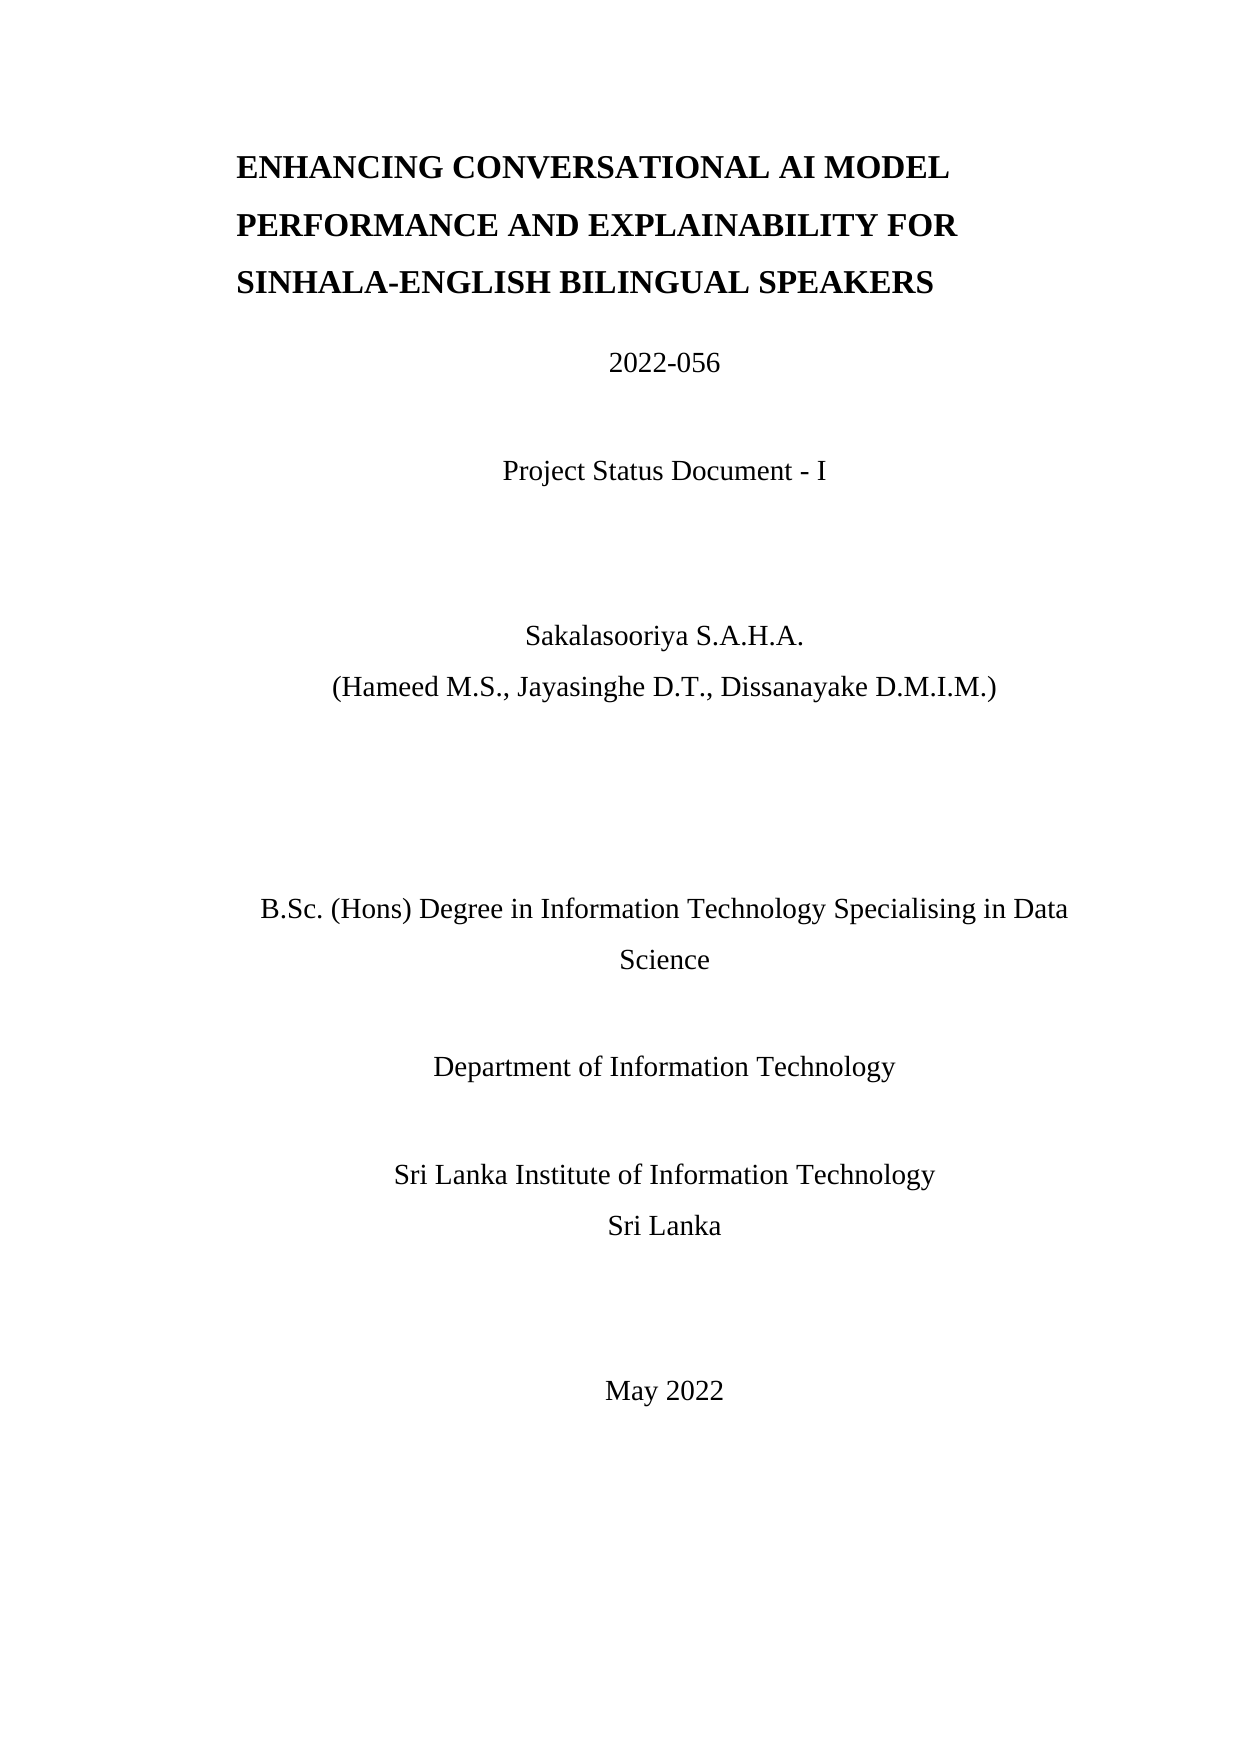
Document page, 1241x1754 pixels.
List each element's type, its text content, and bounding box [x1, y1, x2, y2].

text 2022-056 [236, 345, 1092, 379]
text Sakalasooriya S.A.H.A. [236, 618, 1092, 652]
text (Hameed M.S., Jayasinghe D.T., Dissanayake D.M.I.M.) [236, 669, 1092, 702]
text Department of Information Technology [236, 1049, 1092, 1083]
text ENHANCING CONVERSATIONAL AI MODEL PERFORMANCE AND EXPLAINABILITY FOR SINHALA-ENGLISH BILINGUAL SPEAKERS [236, 148, 1092, 301]
text Sri Lanka [236, 1208, 1092, 1241]
text May 2022 [236, 1373, 1092, 1407]
text Sri Lanka Institute of Information Technology [236, 1157, 1092, 1191]
text B.Sc. (Hons) Degree in Information Technology Specialising in Data Science [236, 891, 1092, 975]
text Project Status Document - I [236, 453, 1092, 487]
